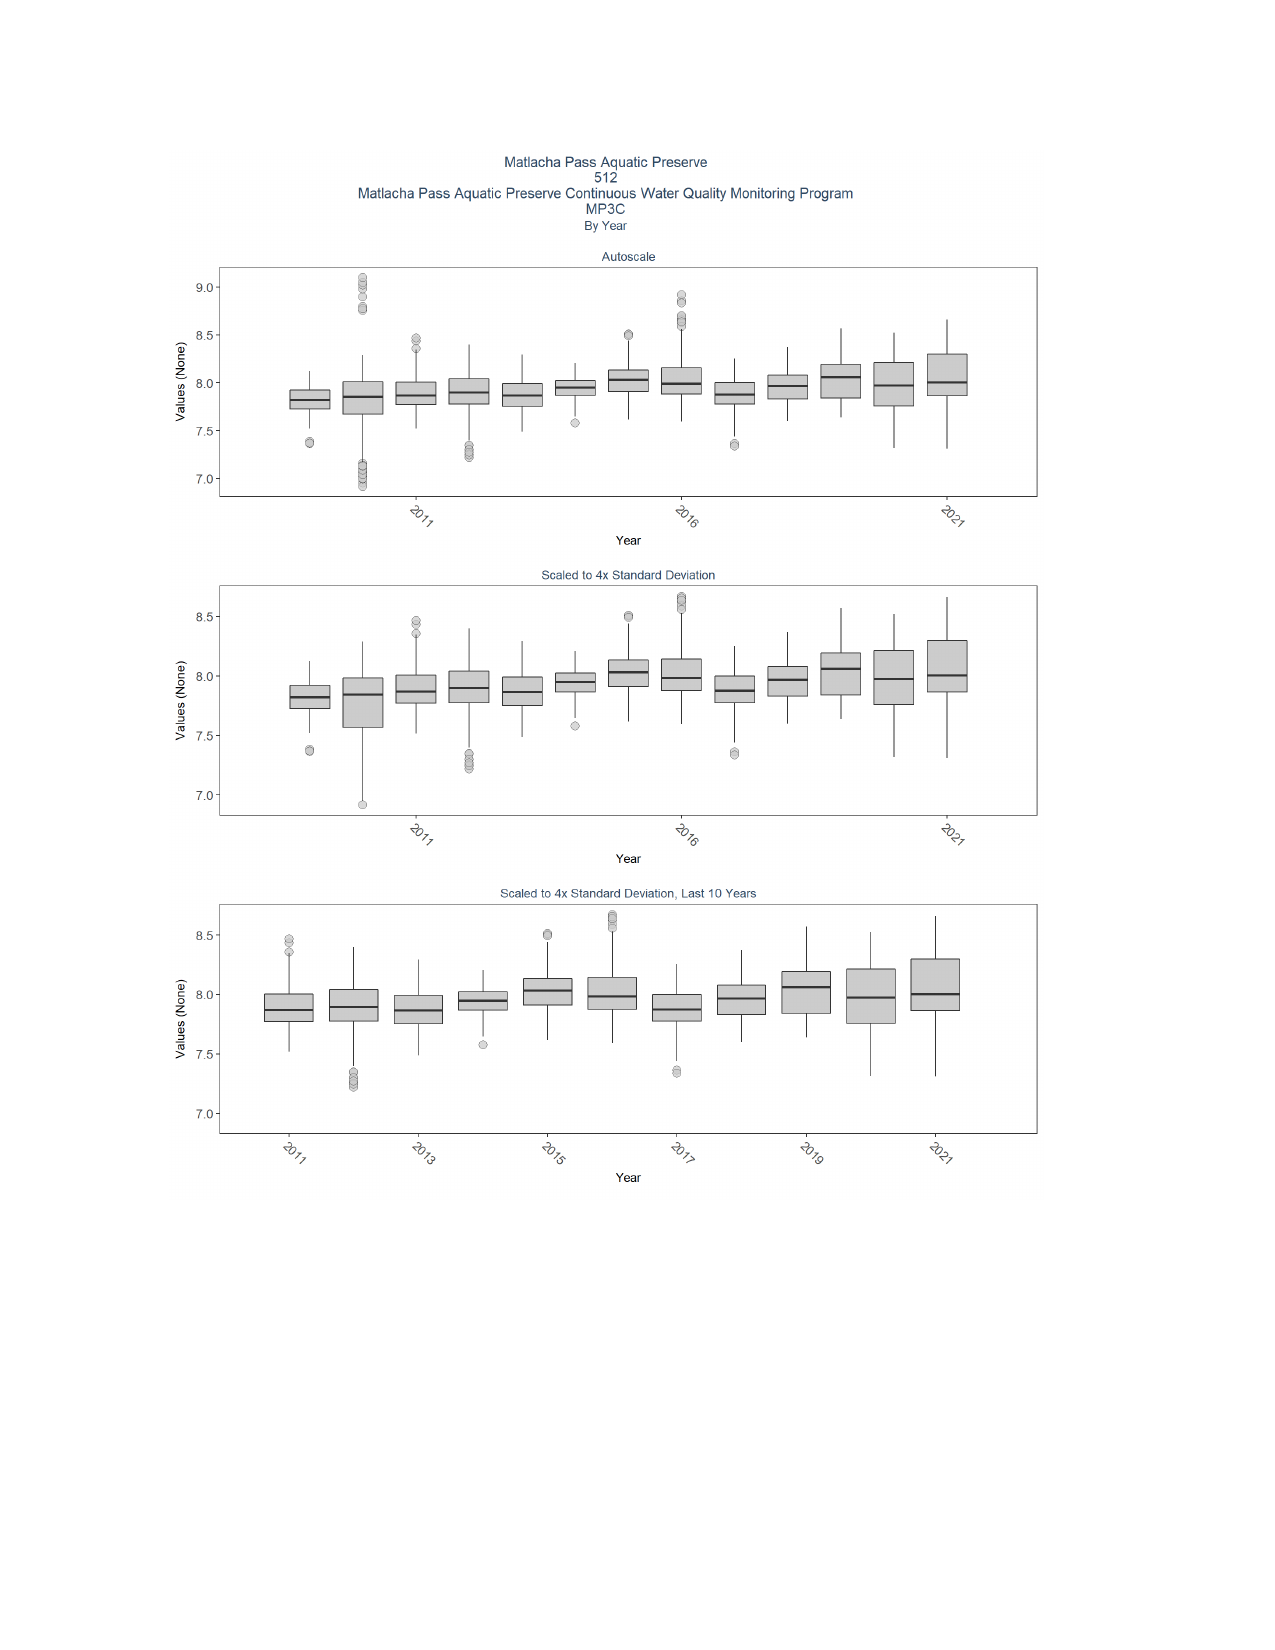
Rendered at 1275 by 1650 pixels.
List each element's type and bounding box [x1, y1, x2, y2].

picture [168, 150, 1044, 1200]
